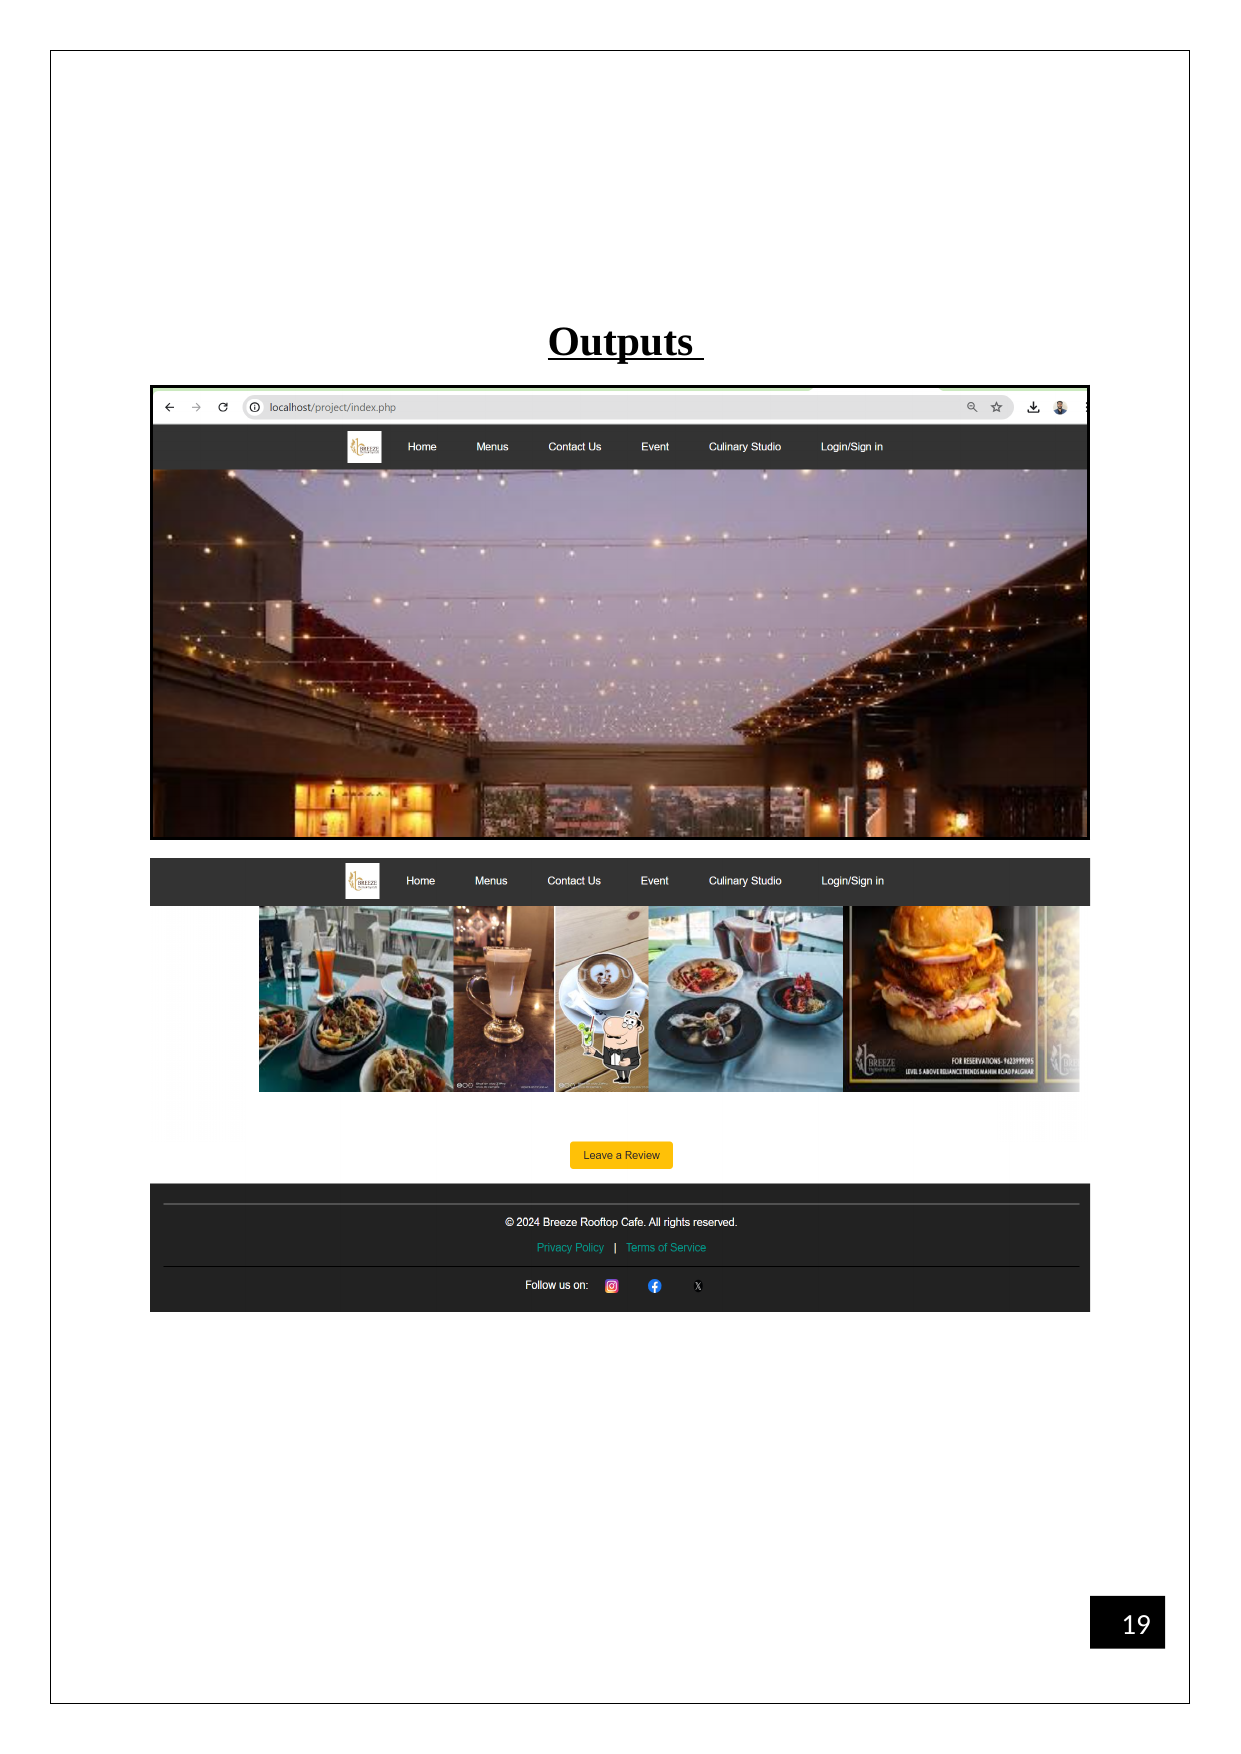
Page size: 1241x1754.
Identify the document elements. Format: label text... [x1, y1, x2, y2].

picture [153, 388, 1087, 837]
picture [150, 858, 1091, 1312]
text Outputs [150, 316, 1090, 364]
